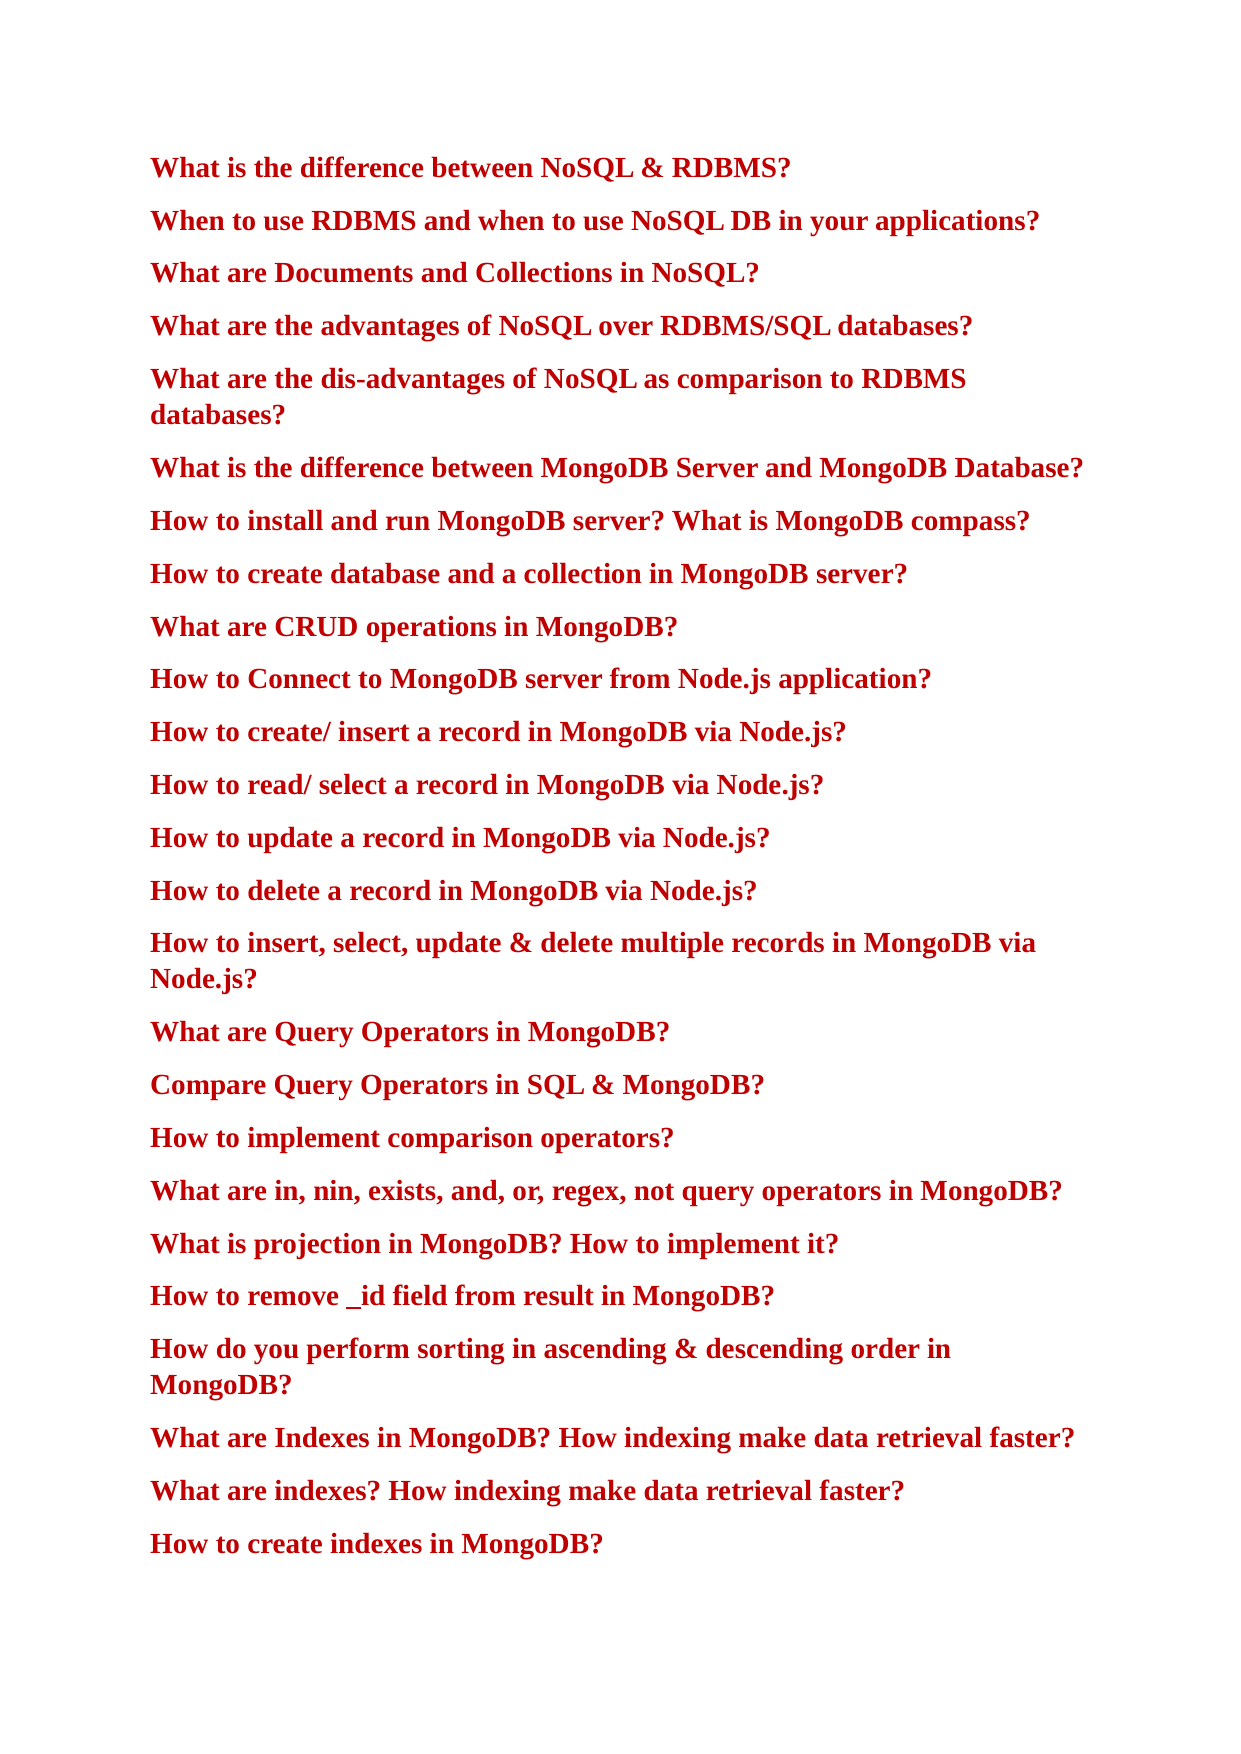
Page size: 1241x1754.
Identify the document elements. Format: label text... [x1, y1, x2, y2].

text When to use RDBMS and when to use NoSQL DB in your applications? [150, 203, 1090, 236]
text What are Documents and Collections in NoSQL? [150, 256, 1090, 289]
text How to read/ select a record in MongoDB via Node.js? [150, 767, 1090, 801]
text How to remove _id field from result in MongoDB? [150, 1278, 1090, 1312]
text What are in, nin, exists, and, or, regex, not query operators in MongoDB? [150, 1173, 1090, 1206]
text How to create database and a collection in MongoDB server? [150, 556, 1090, 589]
text What are Indexes in MongoDB? How indexing make data retrieval faster? [150, 1420, 1090, 1454]
text What is the difference between MongoDB Server and MongoDB Database? [150, 450, 1090, 484]
text What are CRUD operations in MongoDB? [150, 609, 1090, 642]
text How to Connect to MongoDB server from Node.js application? [150, 661, 1090, 695]
text How to create/ insert a record in MongoDB via Node.js? [150, 714, 1090, 748]
text How to implement comparison operators? [150, 1120, 1090, 1154]
text What are the dis-advantages of NoSQL as comparison to RDBMS databases? [150, 361, 1090, 431]
text What are the advantages of NoSQL over RDBMS/SQL databases? [150, 308, 1090, 342]
text What is projection in MongoDB? How to implement it? [150, 1226, 1090, 1259]
text How to delete a record in MongoDB via Node.js? [150, 873, 1090, 906]
text Compare Query Operators in SQL & MongoDB? [150, 1067, 1090, 1101]
text How to install and run MongoDB server? What is MongoDB compass? [150, 503, 1090, 537]
text How do you perform sorting in ascending & descending order in MongoDB? [150, 1331, 1090, 1401]
text How to insert, select, update & delete multiple records in MongoDB via Node.js? [150, 926, 1090, 995]
text What are indexes? How indexing make data retrieval faster? [150, 1473, 1090, 1507]
text How to create indexes in MongoDB? [150, 1526, 1090, 1559]
text How to update a record in MongoDB via Node.js? [150, 820, 1090, 853]
text What are Query Operators in MongoDB? [150, 1014, 1090, 1048]
text What is the difference between NoSQL & RDBMS? [150, 150, 1090, 183]
